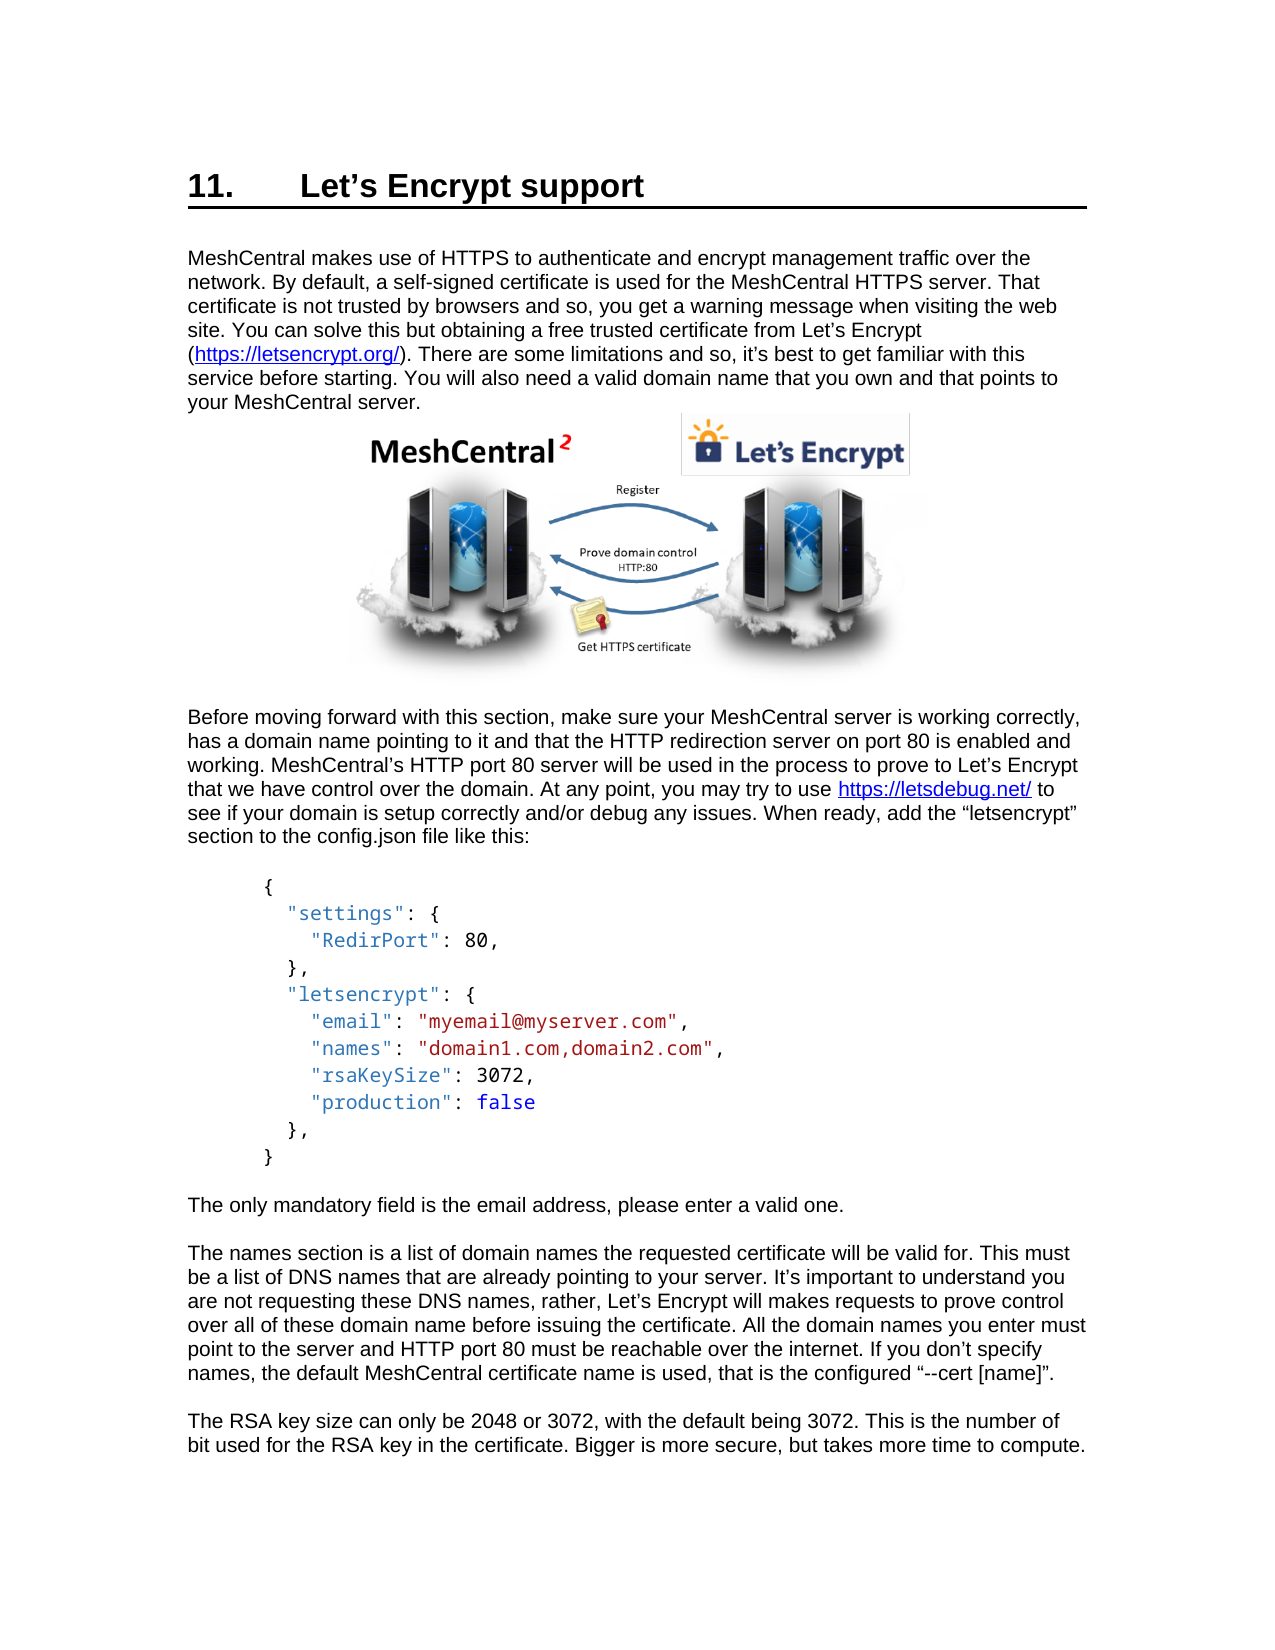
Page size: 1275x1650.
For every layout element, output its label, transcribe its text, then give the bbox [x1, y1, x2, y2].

picture [346, 413, 929, 705]
text The only mandatory field is the email address, please enter a valid one. [187, 1193, 1087, 1217]
text MeshCentral makes use of HTTPS to authenticate and encrypt management traffic over the network. By default, a self-signed certificate is used for the MeshCentral HTTPS server. That certificate is not trusted by browsers and so, you get a warning message when visiting the web site. You can solve this but obtaining a free trusted certificate from Let’s Encrypt (https://letsencrypt.org/). There are some limitations and so, it’s best to get familiar with this service before starting. You will also need a valid domain name that you own and that points to your MeshCentral server. [187, 246, 1087, 414]
text "RedirPort": 80, [262, 926, 1087, 953]
text Before moving forward with this section, make sure your MeshCentral server is working correctly, has a domain name pointing to it and that the HTTP redirection server on port 80 is enabled and working. MeshCentral’s HTTP port 80 server will be used in the process to prove to Let’s Encrypt that we have control over the domain. At any point, you may try to use https://letsdebug.net/ to see if your domain is setup correctly and/or debug any issues. When ready, add the “letsencrypt” section to the config.json file like this: [187, 704, 1087, 848]
text "rsaKeySize": 3072, [262, 1061, 1087, 1088]
text }, [262, 1115, 1087, 1142]
subtitle Let’s Encrypt support [187, 166, 1087, 209]
text "names": "domain1.com,domain2.com", [262, 1034, 1087, 1061]
text "production": false [262, 1088, 1087, 1115]
text } [262, 1142, 1087, 1169]
text The RSA key size can only be 2048 or 3072, with the default being 3072. This is the number of bit used for the RSA key in the certificate. Bigger is more secure, but takes more time to compute. [187, 1409, 1087, 1457]
text The names section is a list of domain names the requested certificate will be valid for. This must be a list of DNS names that are already pointing to your server. It’s important to understand you are not requesting these DNS names, rather, Let’s Encrypt will makes requests to prove control over all of these domain name before issuing the certificate. All the domain names you enter must point to the server and HTTP port 80 must be reachable over the internet. If you don’t specify names, the default MeshCentral certificate name is used, that is the configured “--cert [name]”. [187, 1241, 1087, 1385]
text "letsencrypt": { [262, 980, 1087, 1007]
text "settings": { [262, 899, 1087, 926]
text { [262, 872, 1087, 899]
text }, [262, 953, 1087, 980]
text "email": "myemail@myserver.com", [262, 1007, 1087, 1034]
